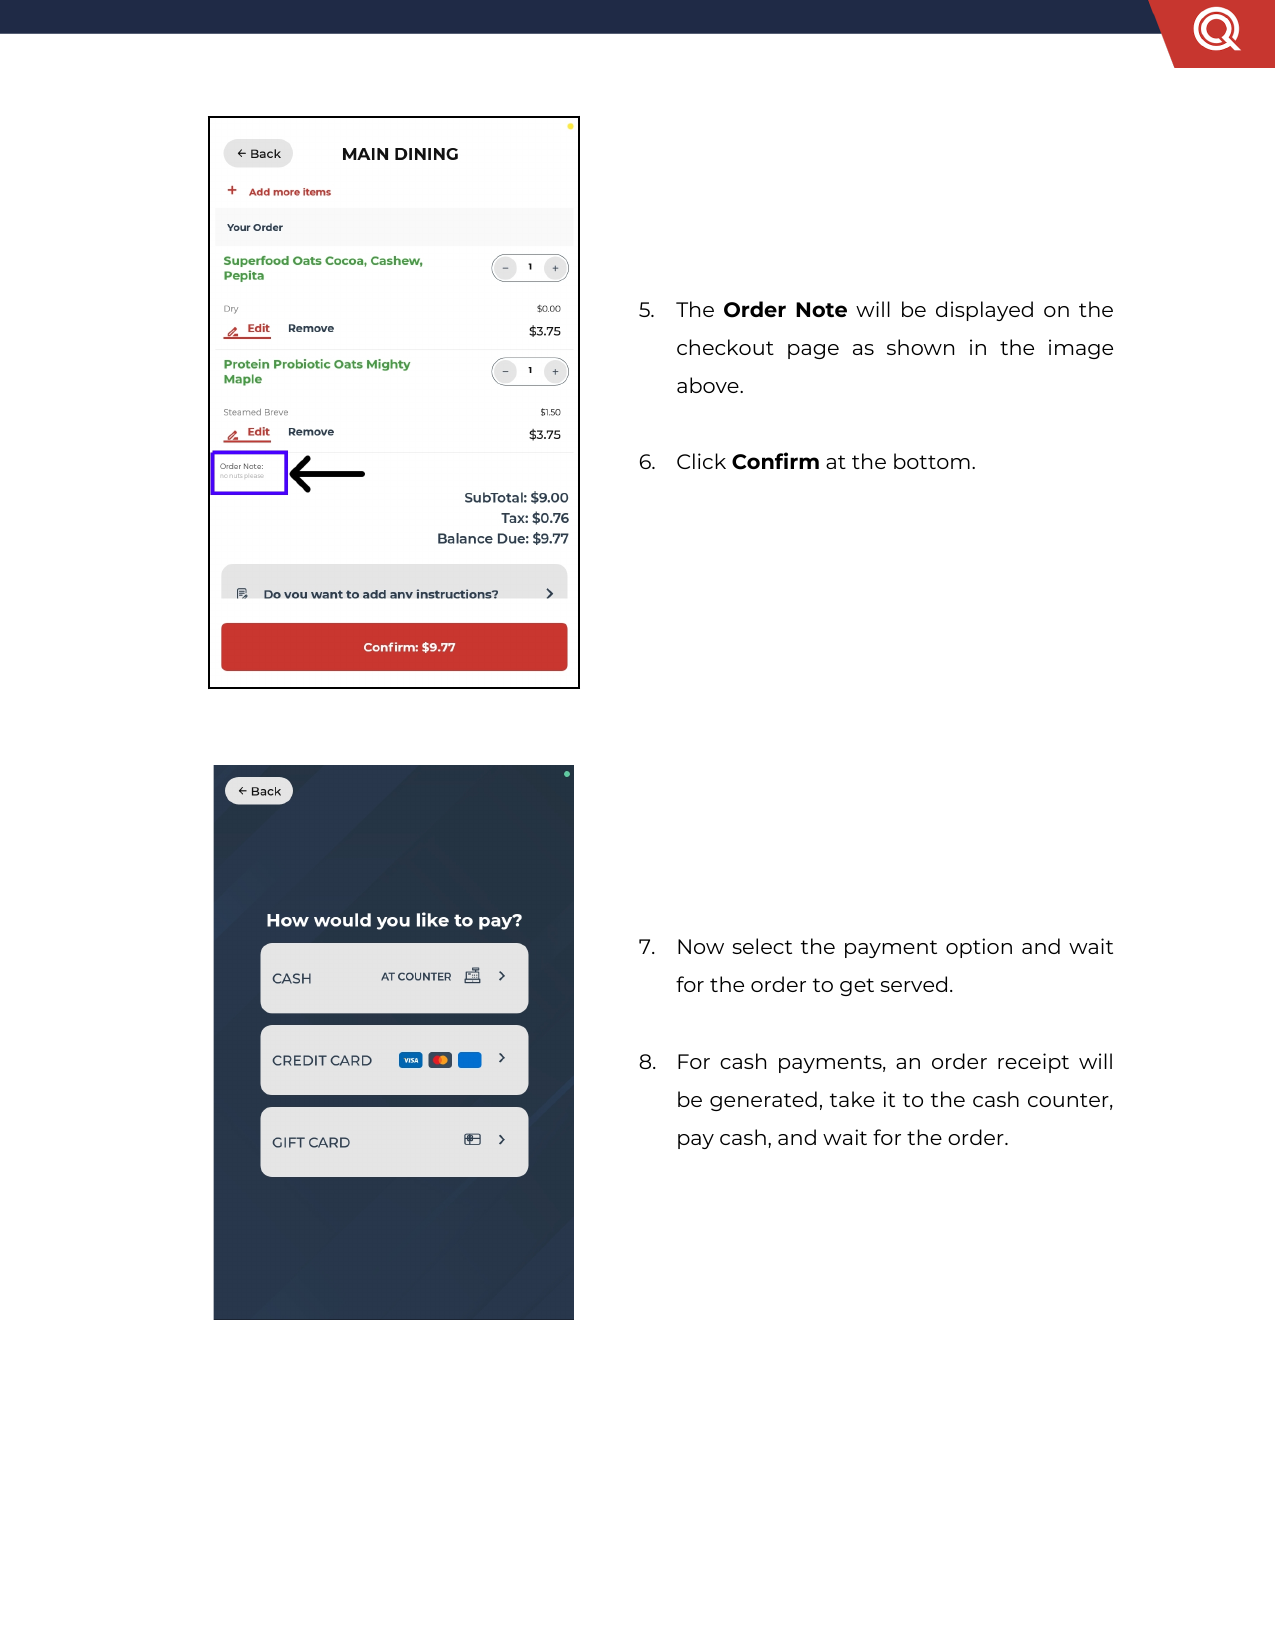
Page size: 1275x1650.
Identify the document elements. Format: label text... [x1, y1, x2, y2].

table_header The Order Note will be displayed on the checkout page as shown in the image above. Click Confirm at the bottom. [638, 105, 1125, 713]
table_header [150, 755, 637, 1343]
picture [210, 118, 578, 687]
table_header Now select the payment option and wait for the order to get served. For cash payments, an order receipt will be generated, take it to the cash counter, pay cash, and wait for the order. [638, 755, 1125, 1343]
picture [213, 765, 574, 1320]
table_header [150, 105, 637, 713]
picture [0, 0, 1275, 68]
